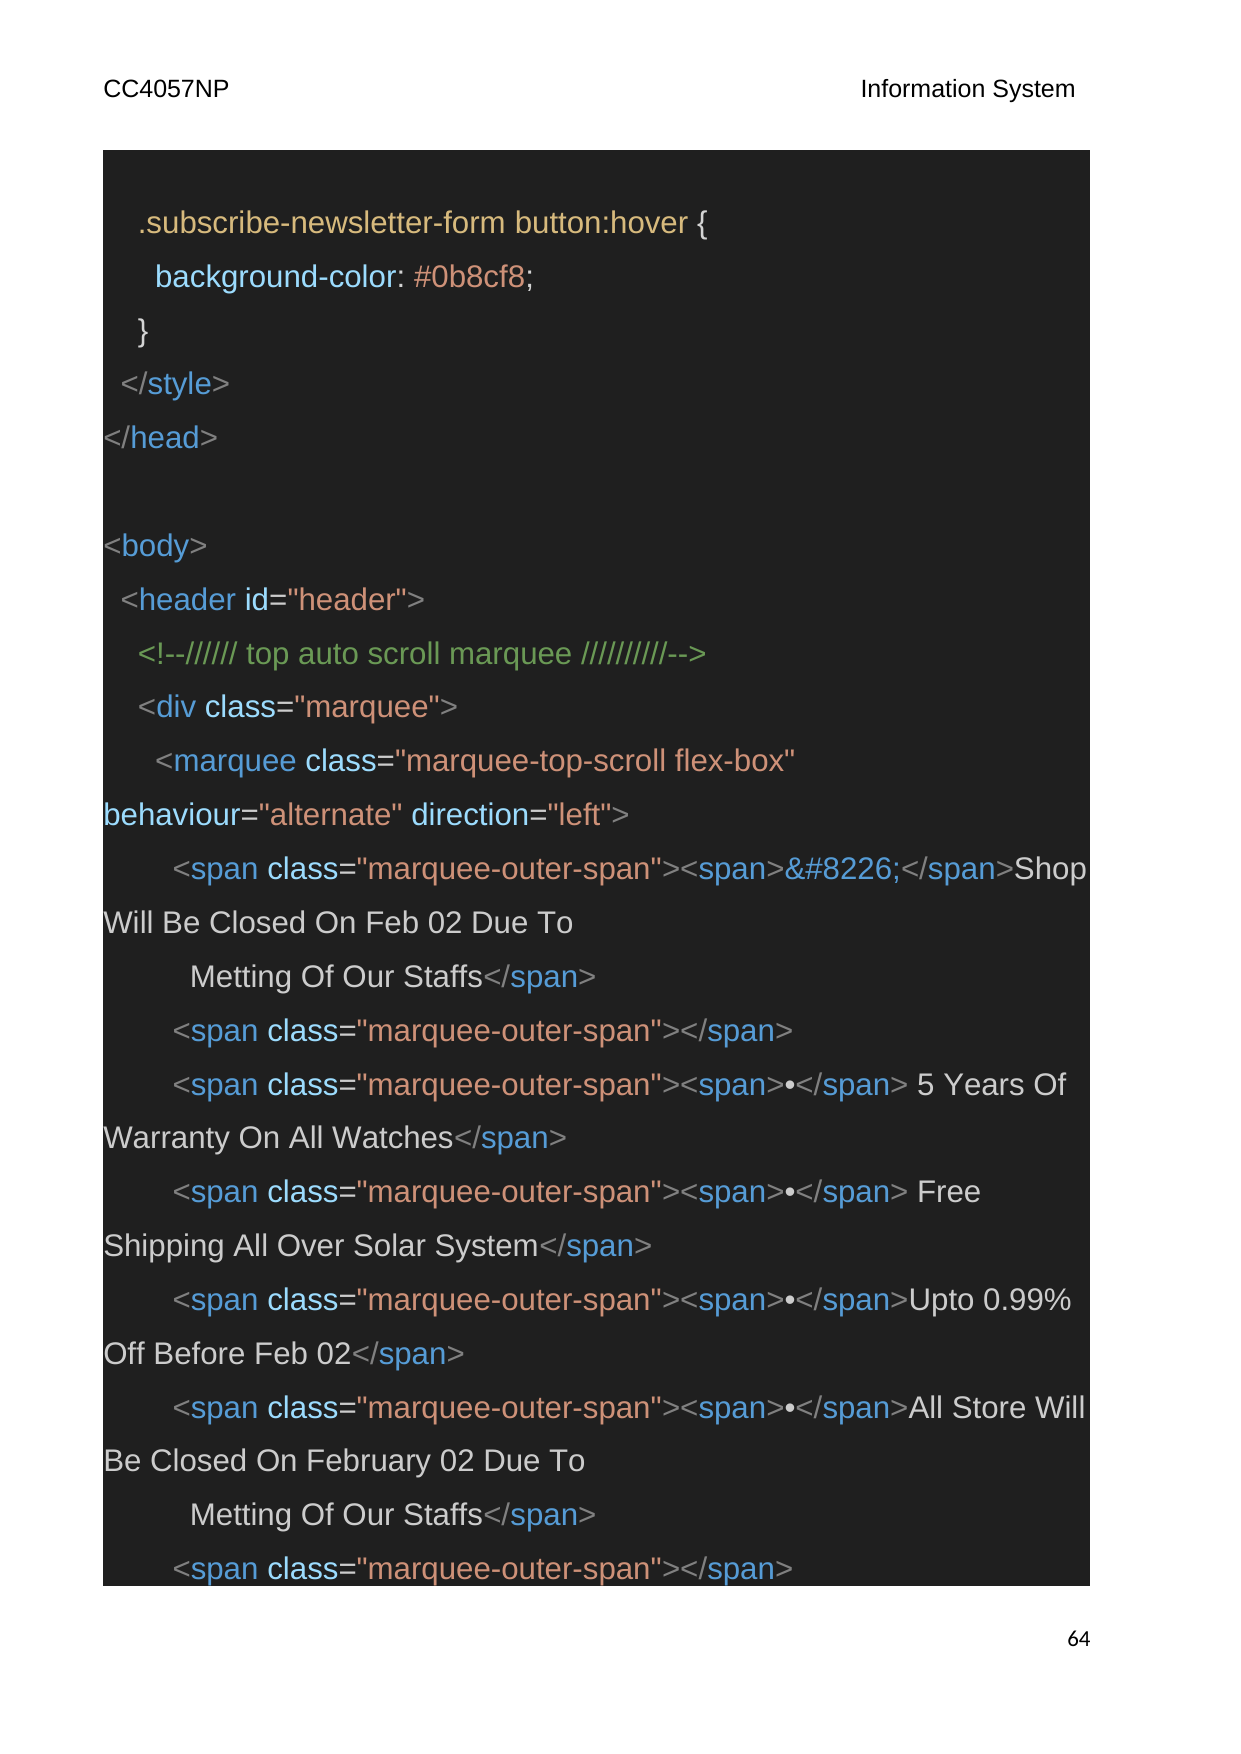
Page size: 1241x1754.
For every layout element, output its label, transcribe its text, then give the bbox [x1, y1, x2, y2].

text <span class="marquee-outer-span"><span>&#8226;</span>Shop Will Be Closed On Feb 02 Due To [103, 850, 1090, 940]
text <span class="marquee-outer-span"><span>•</span>All Store Will Be Closed On February 02 Due To [103, 1389, 1090, 1478]
text background-color: #0b8cf8; [103, 258, 1090, 294]
text .subscribe-newsletter-form button:hover { [103, 204, 1090, 240]
text } [103, 312, 1090, 347]
text <marquee class="marquee-top-scroll flex-box" behaviour="alternate" direction="left"> [103, 742, 1090, 832]
text Metting Of Our Staffs</span> [103, 958, 1090, 994]
text <header id="header"> [103, 581, 1090, 617]
text </head> [103, 419, 1090, 455]
text <span class="marquee-outer-span"></span> [103, 1550, 1090, 1586]
text Metting Of Our Staffs</span> [103, 1496, 1090, 1532]
text <span class="marquee-outer-span"><span>•</span> Free Shipping All Over Solar System</span> [103, 1173, 1090, 1263]
text <span class="marquee-outer-span"><span>•</span>Upto 0.99% Off Before Feb 02</span> [103, 1281, 1090, 1371]
text <span class="marquee-outer-span"><span>•</span> 5 Years Of Warranty On All Watches</span> [103, 1066, 1090, 1155]
text </style> [103, 365, 1090, 401]
text <body> [103, 527, 1090, 563]
text <div class="marquee"> [103, 688, 1090, 724]
text <span class="marquee-outer-span"></span> [103, 1012, 1090, 1048]
text <!--////// top auto scroll marquee //////////--> [103, 635, 1090, 671]
